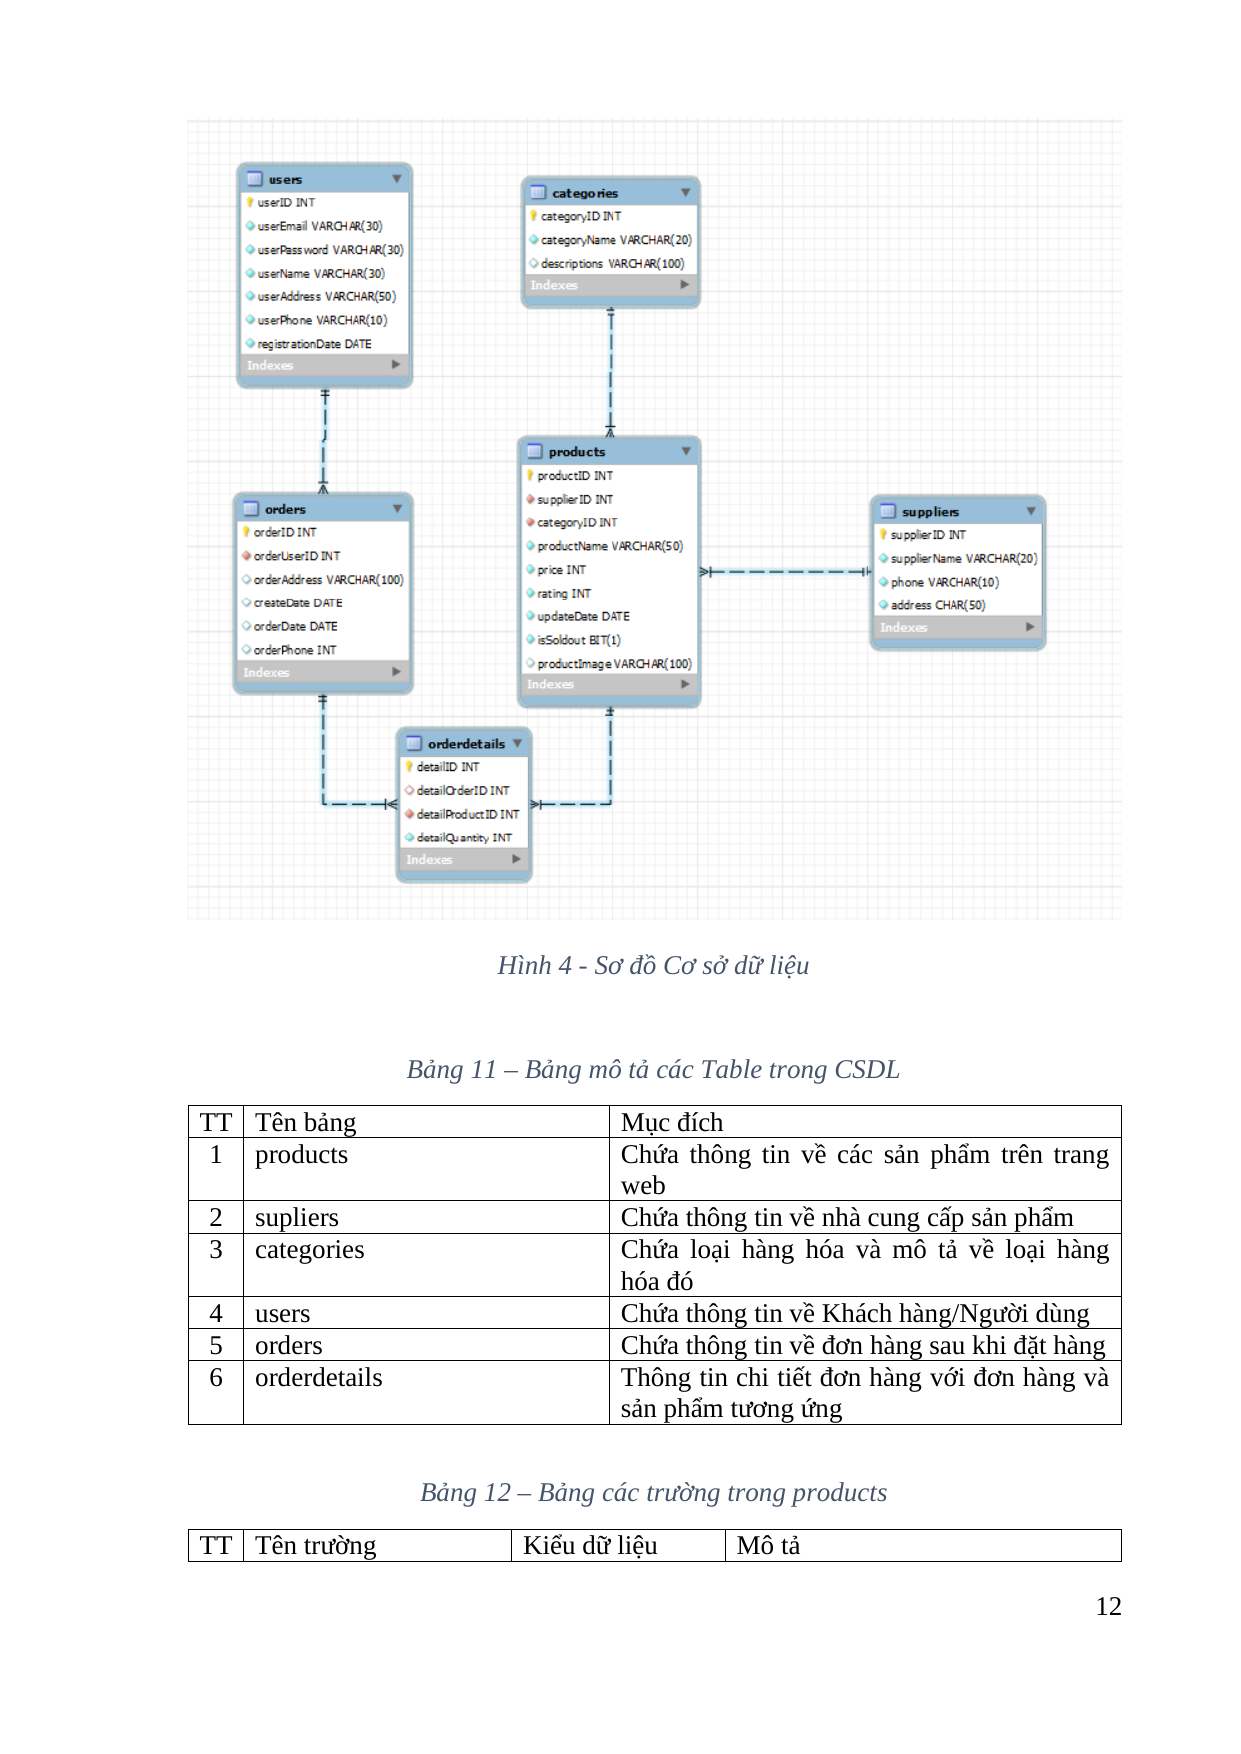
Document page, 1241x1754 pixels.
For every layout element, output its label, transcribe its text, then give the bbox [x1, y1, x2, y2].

table_cell 3 [189, 1234, 243, 1296]
table_cell Thông tin chi tiết đơn hàng với đơn hàng và sản phẩm tương ứng [610, 1361, 1121, 1423]
table_header TT [189, 1106, 243, 1137]
table_header Tên trường [244, 1530, 511, 1561]
text Bảng 12 – Bảng các trường trong products [187, 1476, 1122, 1508]
text Hình 4 - Sơ đồ Cơ sở dữ liệu [187, 949, 1122, 980]
table_cell Chứa thông tin về các sản phẩm trên trang web [610, 1138, 1121, 1200]
table_cell Chứa thông tin về nhà cung cấp sản phẩm [610, 1201, 1121, 1232]
table_header TT [189, 1530, 243, 1561]
table_cell 4 [189, 1297, 243, 1328]
table_cell Chứa thông tin về đơn hàng sau khi đặt hàng [610, 1329, 1121, 1360]
table_cell 6 [189, 1361, 243, 1423]
table_cell 1 [189, 1138, 243, 1200]
table_cell categories [244, 1234, 609, 1296]
table_header Mục đích [610, 1106, 1121, 1137]
table_cell users [244, 1297, 609, 1328]
table_cell Chứa thông tin về Khách hàng/Người dùng [610, 1297, 1121, 1328]
text Bảng 11 – Bảng mô tả các Table trong CSDL [187, 1053, 1122, 1084]
table_cell orderdetails [244, 1361, 609, 1423]
table_header Kiểu dữ liệu [512, 1530, 725, 1561]
table_cell 2 [189, 1201, 243, 1232]
table_header Mô tả [726, 1530, 1121, 1561]
table_cell products [244, 1138, 609, 1200]
table_cell 5 [189, 1329, 243, 1360]
table_cell supliers [244, 1201, 609, 1232]
table_header Tên bảng [244, 1106, 609, 1137]
picture [187, 118, 1123, 920]
table_cell orders [244, 1329, 609, 1360]
table_cell Chứa loại hàng hóa và mô tả về loại hàng hóa đó [610, 1234, 1121, 1296]
